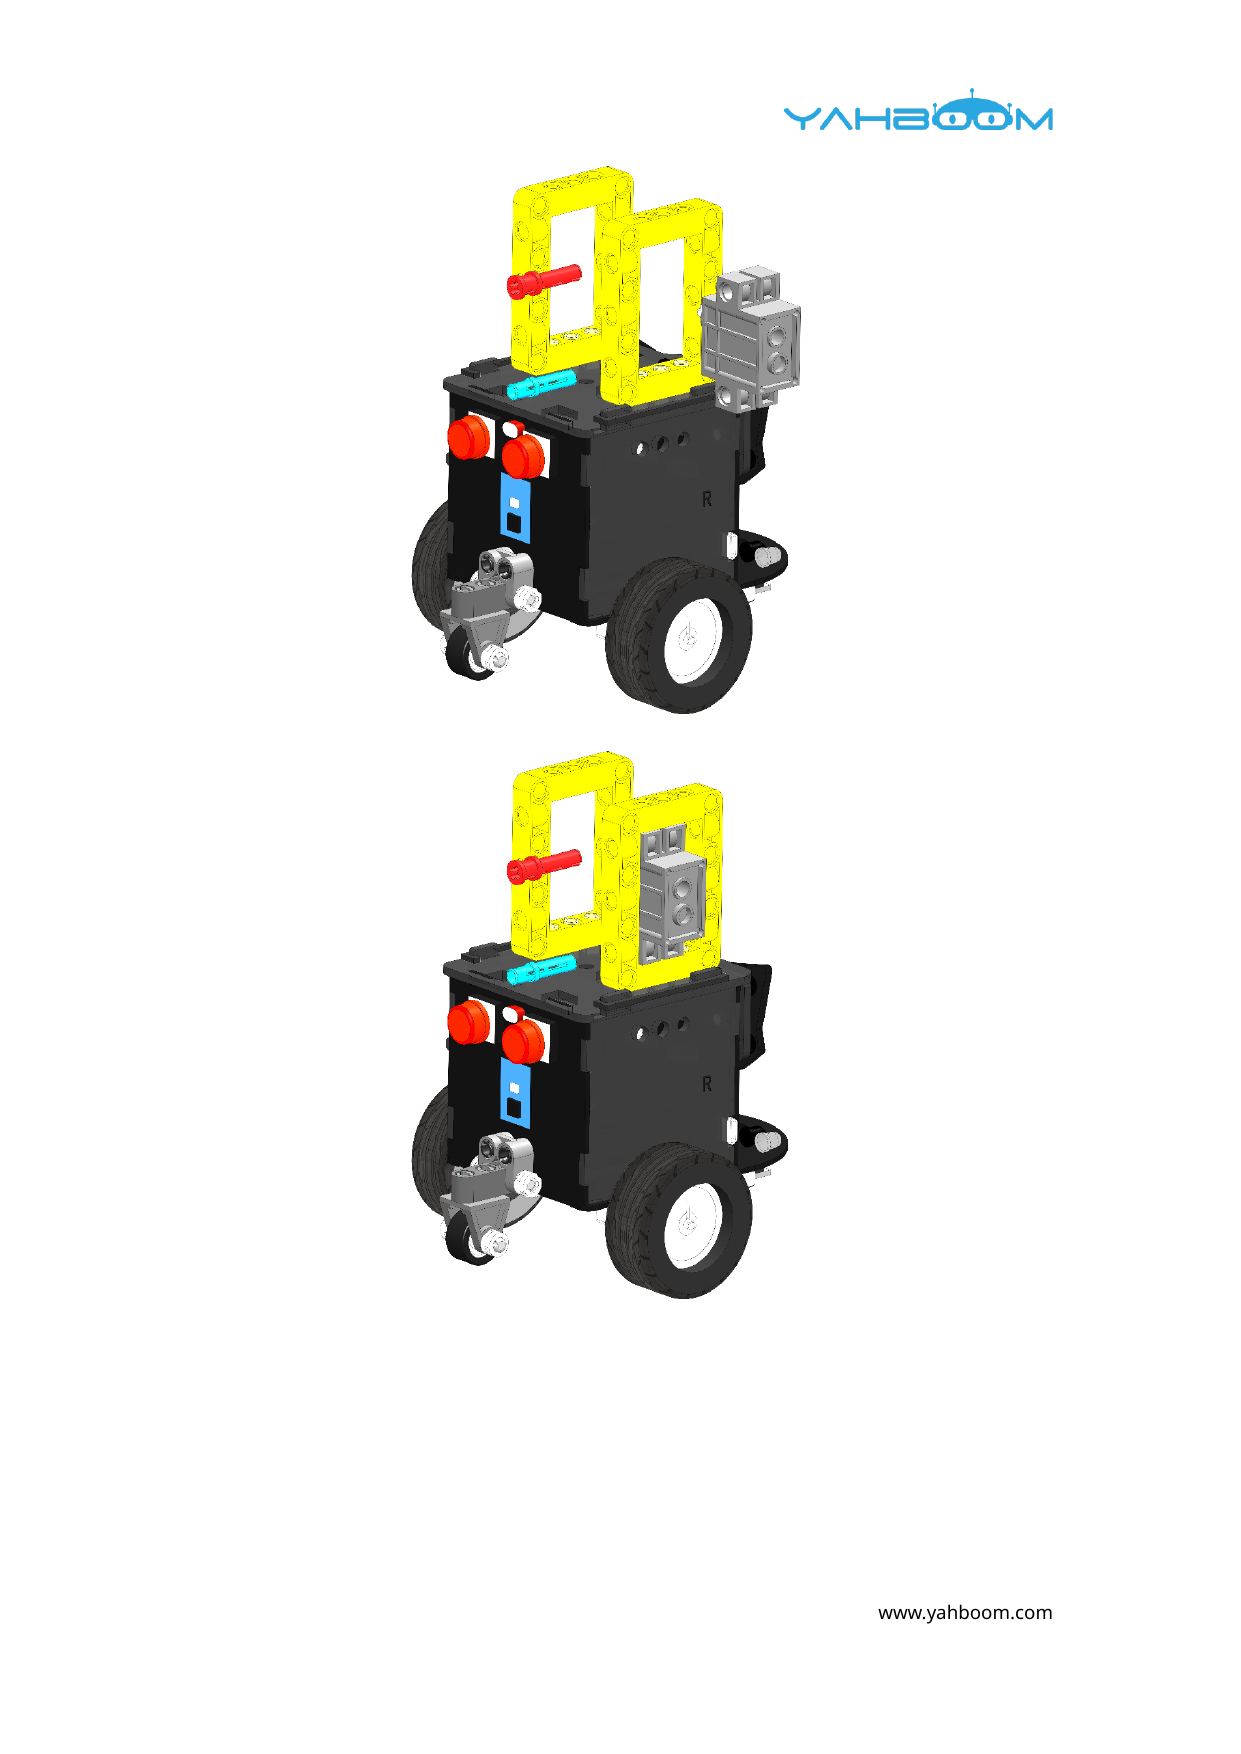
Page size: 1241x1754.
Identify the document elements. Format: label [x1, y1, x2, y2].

picture [784, 88, 1053, 130]
picture [187, 744, 1053, 1305]
picture [187, 159, 1053, 720]
